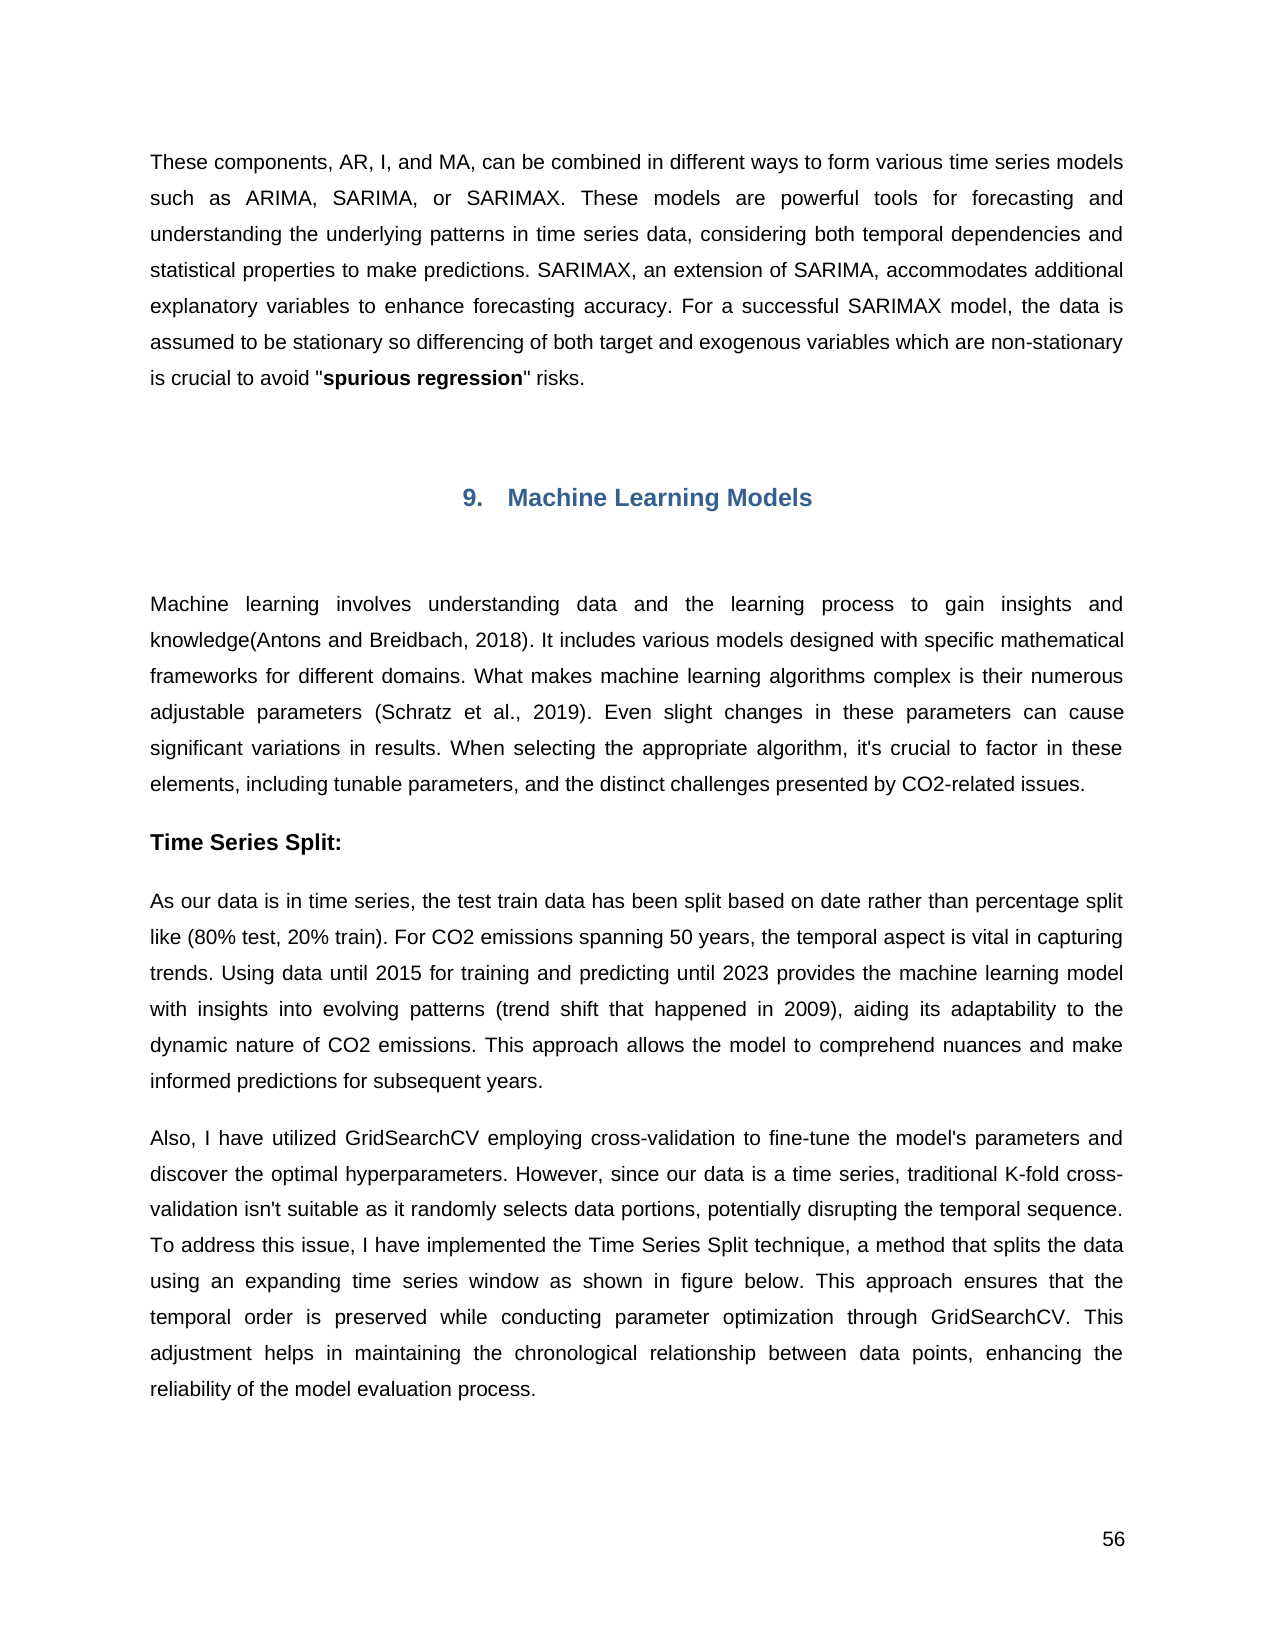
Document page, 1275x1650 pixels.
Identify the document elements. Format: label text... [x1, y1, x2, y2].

text Machine learning involves understanding data and the learning process to gain insights and knowledge(Antons and Breidbach, 2018). It includes various models designed with specific mathematical frameworks for different domains. What makes machine learning algorithms complex is their numerous adjustable parameters (Schratz et al., 2019). Even slight changes in these parameters can cause significant variations in results. When selecting the appropriate algorithm, it's crucial to factor in these elements, including tunable parameters, and the distinct challenges presented by CO2-related issues. [150, 592, 1125, 796]
text As our data is in time series, the test train data has been split based on date rather than percentage split like (80% test, 20% train). For CO2 emissions spanning 50 years, the temporal aspect is vital in capturing trends. Using data until 2015 for training and predicting until 2023 provides the machine learning model with insights into evolving patterns (trend shift that happened in 2009), aiding its adaptability to the dynamic nature of CO2 emissions. This approach allows the model to comprehend nuances and make informed predictions for subsequent years. [150, 889, 1125, 1093]
text These components, AR, I, and MA, can be combined in different ways to form various time series models such as ARIMA, SARIMA, or SARIMAX. These models are powerful tools for forecasting and understanding the underlying patterns in time series data, considering both temporal dependencies and statistical properties to make predictions. SARIMAX, an extension of SARIMA, accommodates additional explanatory variables to enhance forecasting accuracy. For a successful SARIMAX model, the data is assumed to be stationary so differencing of both target and exogenous variables which are non-stationary is crucial to avoid "spurious regression" risks. [150, 150, 1125, 389]
text Time Series Split: [150, 829, 1125, 855]
subtitle Machine Learning Models [150, 483, 1125, 512]
text Also, I have utilized GridSearchCV employing cross-validation to fine-tune the model's parameters and discover the optimal hyperparameters. However, since our data is a time series, traditional K-fold cross-validation isn't suitable as it randomly selects data portions, potentially disrupting the temporal sequence. To address this issue, I have implemented the Time Series Split technique, a method that splits the data using an expanding time series window as shown in figure below. This approach ensures that the temporal order is preserved while conducting parameter optimization through GridSearchCV. This adjustment helps in maintaining the chronological relationship between data points, enhancing the reliability of the model evaluation process. [150, 1125, 1125, 1401]
